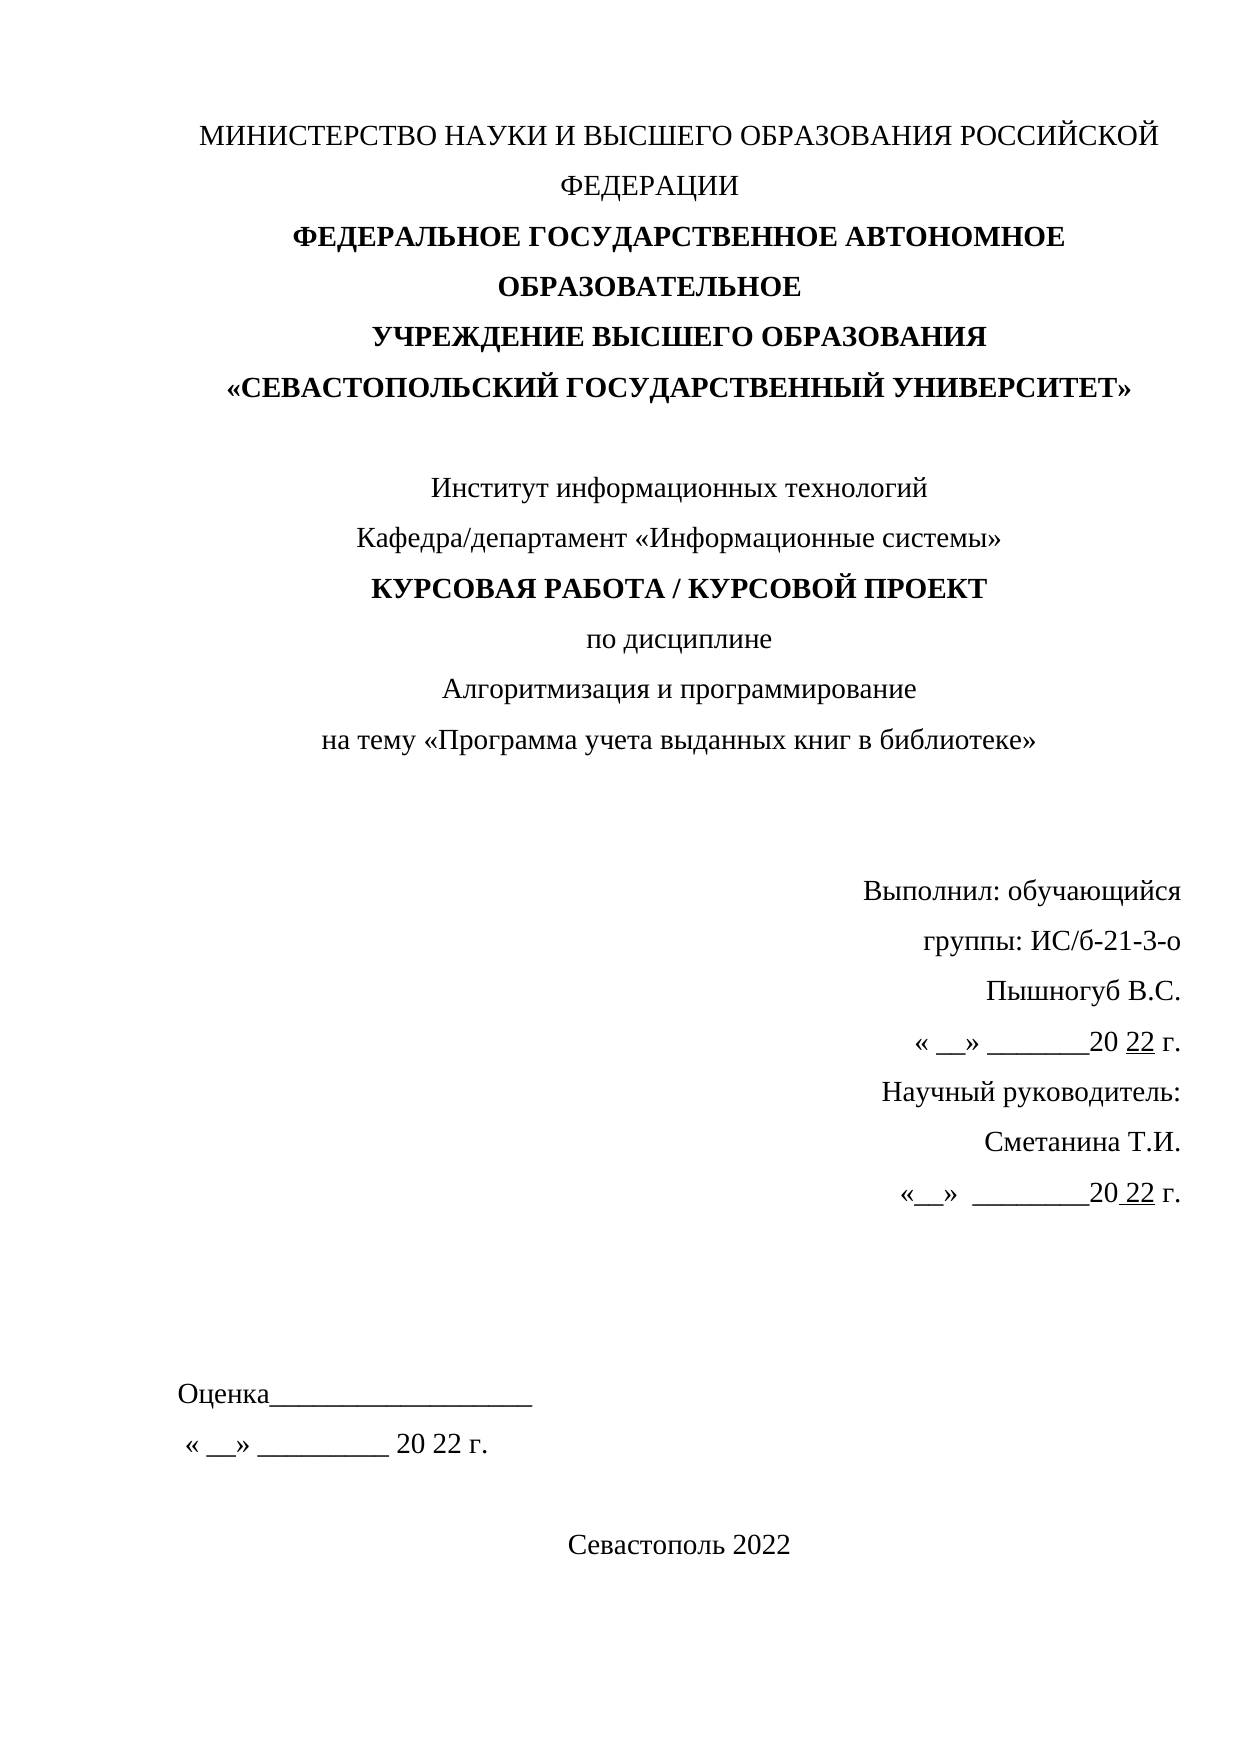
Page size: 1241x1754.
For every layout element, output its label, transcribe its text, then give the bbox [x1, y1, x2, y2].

text «__» ________20 22 г. [118, 1175, 1181, 1208]
text « __» _______20 22 г. [118, 1024, 1181, 1057]
text « __» _________ 20 22 г. [118, 1426, 1181, 1460]
text «СЕВАСТОПОЛЬСКИЙ ГОСУДАРСТВЕННЫЙ УНИВЕРСИТЕТ» [118, 370, 1181, 403]
text на тему «Программа учета выданных книг в библиотеке» [118, 722, 1181, 755]
text Выполнил: обучающийся [118, 873, 1181, 906]
text КУРСОВАЯ РАБОТА / КУРСОВОЙ ПРОЕКТ [118, 571, 1181, 604]
text Научный руководитель: [118, 1074, 1181, 1108]
text по дисциплине [118, 621, 1181, 655]
text Сметанина Т.И. [118, 1124, 1181, 1158]
text УЧРЕЖДЕНИЕ ВЫСШЕГО ОБРАЗОВАНИЯ [118, 319, 1181, 353]
text МИНИСТЕРСТВО НАУКИ И ВЫСШЕГО ОБРАЗОВАНИЯ РОССИЙСКОЙ ФЕДЕРАЦИИ [118, 118, 1181, 202]
text Алгоритмизация и программирование [118, 672, 1181, 705]
text Институт информационных технологий [118, 470, 1181, 504]
text Оценка__________________ [118, 1376, 1181, 1409]
text Севастополь 2022 [118, 1527, 1181, 1560]
text Пышногуб В.С. [118, 973, 1181, 1007]
text Кафедра/департамент «Информационные системы» [118, 521, 1181, 554]
text группы: ИС/б-21-3-о [118, 923, 1181, 957]
text ФЕДЕРАЛЬНОЕ ГОСУДАРСТВЕННОЕ АВТОНОМНОЕ ОБРАЗОВАТЕЛЬНОЕ [118, 219, 1181, 303]
